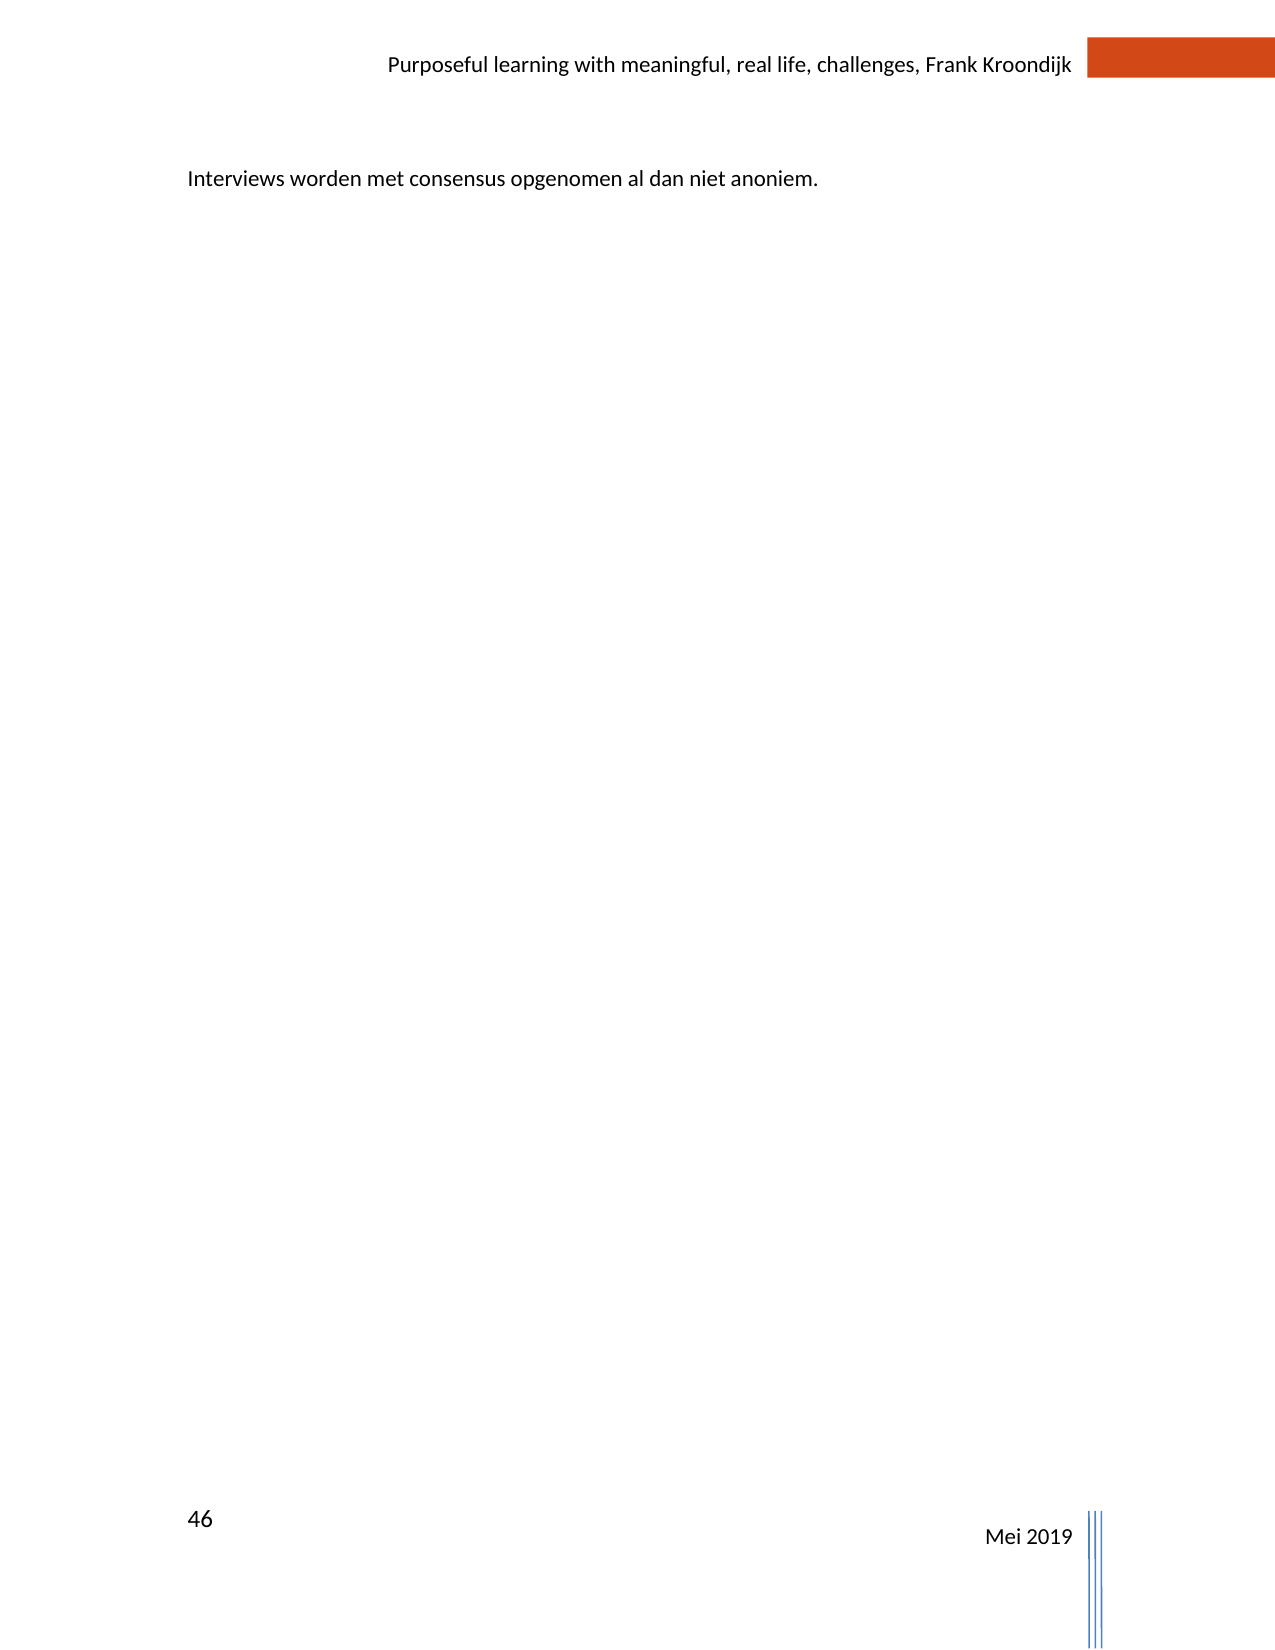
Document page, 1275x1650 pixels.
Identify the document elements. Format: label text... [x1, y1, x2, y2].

text Interviews worden met consensus opgenomen al dan niet anoniem. [187, 164, 1087, 192]
